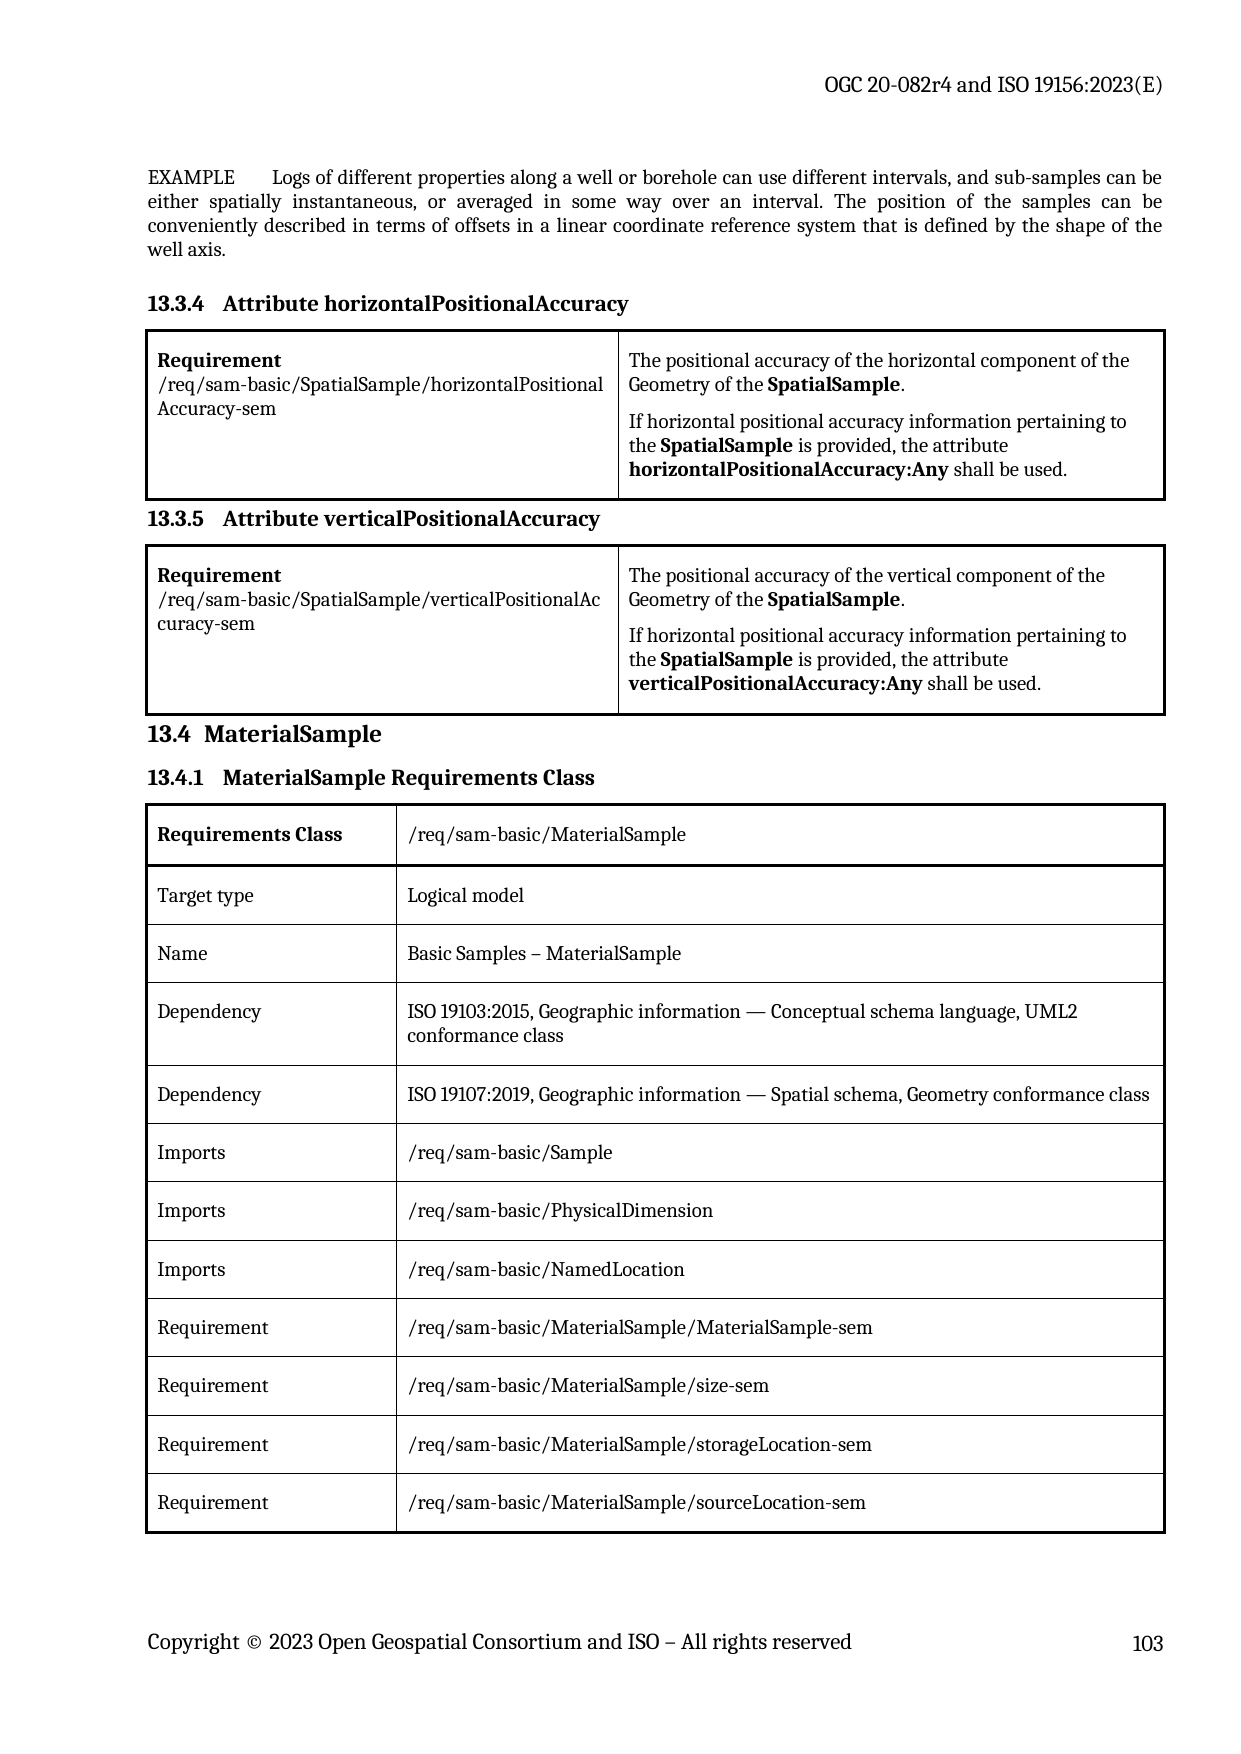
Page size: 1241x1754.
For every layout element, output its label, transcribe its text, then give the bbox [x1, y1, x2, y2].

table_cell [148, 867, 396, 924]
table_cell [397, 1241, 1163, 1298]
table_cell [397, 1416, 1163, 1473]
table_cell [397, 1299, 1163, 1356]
text EXAMPLE Logs of different properties along a well or borehole can use different intervals, and sub-samples can be either spatially instantaneous, or averaged in some way over an interval. The position of the samples can be conveniently described in terms of offsets in a linear coordinate reference system that is defined by the shape of the well axis. [148, 166, 1163, 261]
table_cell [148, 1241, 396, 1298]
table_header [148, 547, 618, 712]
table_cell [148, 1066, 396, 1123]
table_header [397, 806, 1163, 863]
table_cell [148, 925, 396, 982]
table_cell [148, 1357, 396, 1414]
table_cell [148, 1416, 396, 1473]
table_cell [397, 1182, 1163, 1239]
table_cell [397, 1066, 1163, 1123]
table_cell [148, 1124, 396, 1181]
subtitle Attribute verticalPositionalAccuracy [148, 507, 1163, 531]
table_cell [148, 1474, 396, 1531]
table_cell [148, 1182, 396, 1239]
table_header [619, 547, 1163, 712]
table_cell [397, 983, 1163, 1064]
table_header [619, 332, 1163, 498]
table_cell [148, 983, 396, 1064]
subtitle Attribute horizontalPositionalAccuracy [148, 293, 1163, 317]
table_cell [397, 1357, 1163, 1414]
subtitle MaterialSample [148, 722, 1163, 748]
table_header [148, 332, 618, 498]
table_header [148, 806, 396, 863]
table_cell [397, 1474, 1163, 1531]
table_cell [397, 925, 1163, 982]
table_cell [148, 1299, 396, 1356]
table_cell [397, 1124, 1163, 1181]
subtitle MaterialSample Requirements Class [148, 767, 1163, 791]
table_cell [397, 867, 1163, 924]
